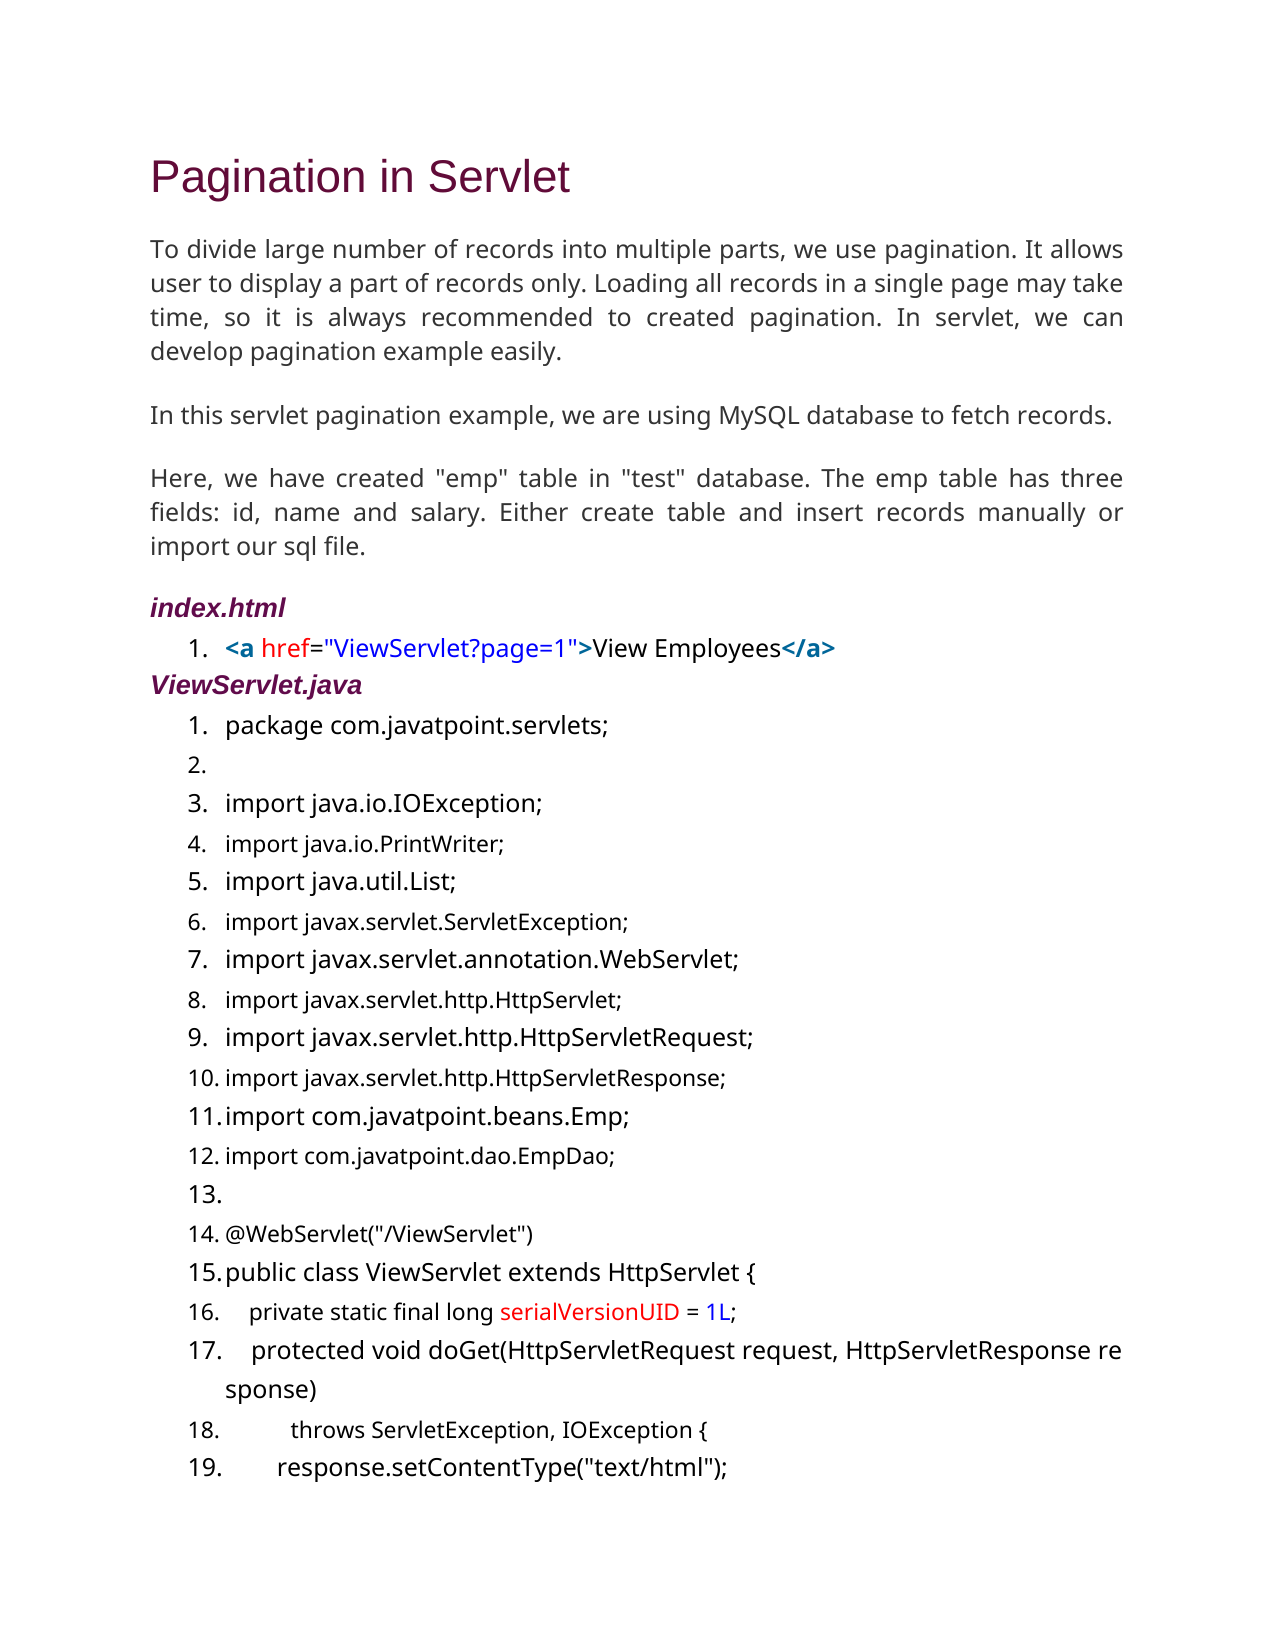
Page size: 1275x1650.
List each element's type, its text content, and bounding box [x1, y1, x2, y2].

list private static final long serialVersionUID = 1L; [187, 1288, 1125, 1328]
list import java.io.IOException; [187, 781, 1125, 820]
list response.setContentType("text/html"); [187, 1445, 1125, 1484]
list <a href="ViewServlet?page=1">View Employees</a> [187, 626, 1125, 665]
list import com.javatpoint.dao.EmpDao; [187, 1132, 1125, 1171]
list protected void doGet(HttpServletRequest request, HttpServletResponse response) [187, 1328, 1125, 1406]
subtitle index.html [150, 592, 1125, 623]
list import com.javatpoint.beans.Emp; [187, 1093, 1125, 1132]
list package com.javatpoint.servlets; [187, 703, 1125, 742]
subtitle Pagination in Servlet [150, 150, 1125, 203]
list public class ViewServlet extends HttpServlet { [187, 1249, 1125, 1288]
text To divide large number of records into multiple parts, we use pagination. It allows user to display a part of records only. Loading all records in a single page may take time, so it is always recommended to created pagination. In servlet, we can develop pagination example easily. [150, 232, 1125, 368]
list import javax.servlet.http.HttpServlet; [187, 976, 1125, 1015]
list import java.io.PrintWriter; [187, 820, 1125, 859]
list import javax.servlet.annotation.WebServlet; [187, 937, 1125, 976]
list import java.util.List; [187, 859, 1125, 898]
list import javax.servlet.http.HttpServletRequest; [187, 1015, 1125, 1054]
list import javax.servlet.ServletException; [187, 898, 1125, 937]
list @WebServlet("/ViewServlet") [187, 1210, 1125, 1249]
text Here, we have created "emp" table in "test" database. The emp table has three fields: id, name and salary. Either create table and insert records manually or import our sql file. [150, 461, 1125, 563]
subtitle ViewServlet.java [150, 669, 1125, 700]
text In this servlet pagination example, we are using MySQL database to fetch records. [150, 397, 1125, 431]
list import javax.servlet.http.HttpServletResponse; [187, 1054, 1125, 1093]
list throws ServletException, IOException { [187, 1406, 1125, 1445]
